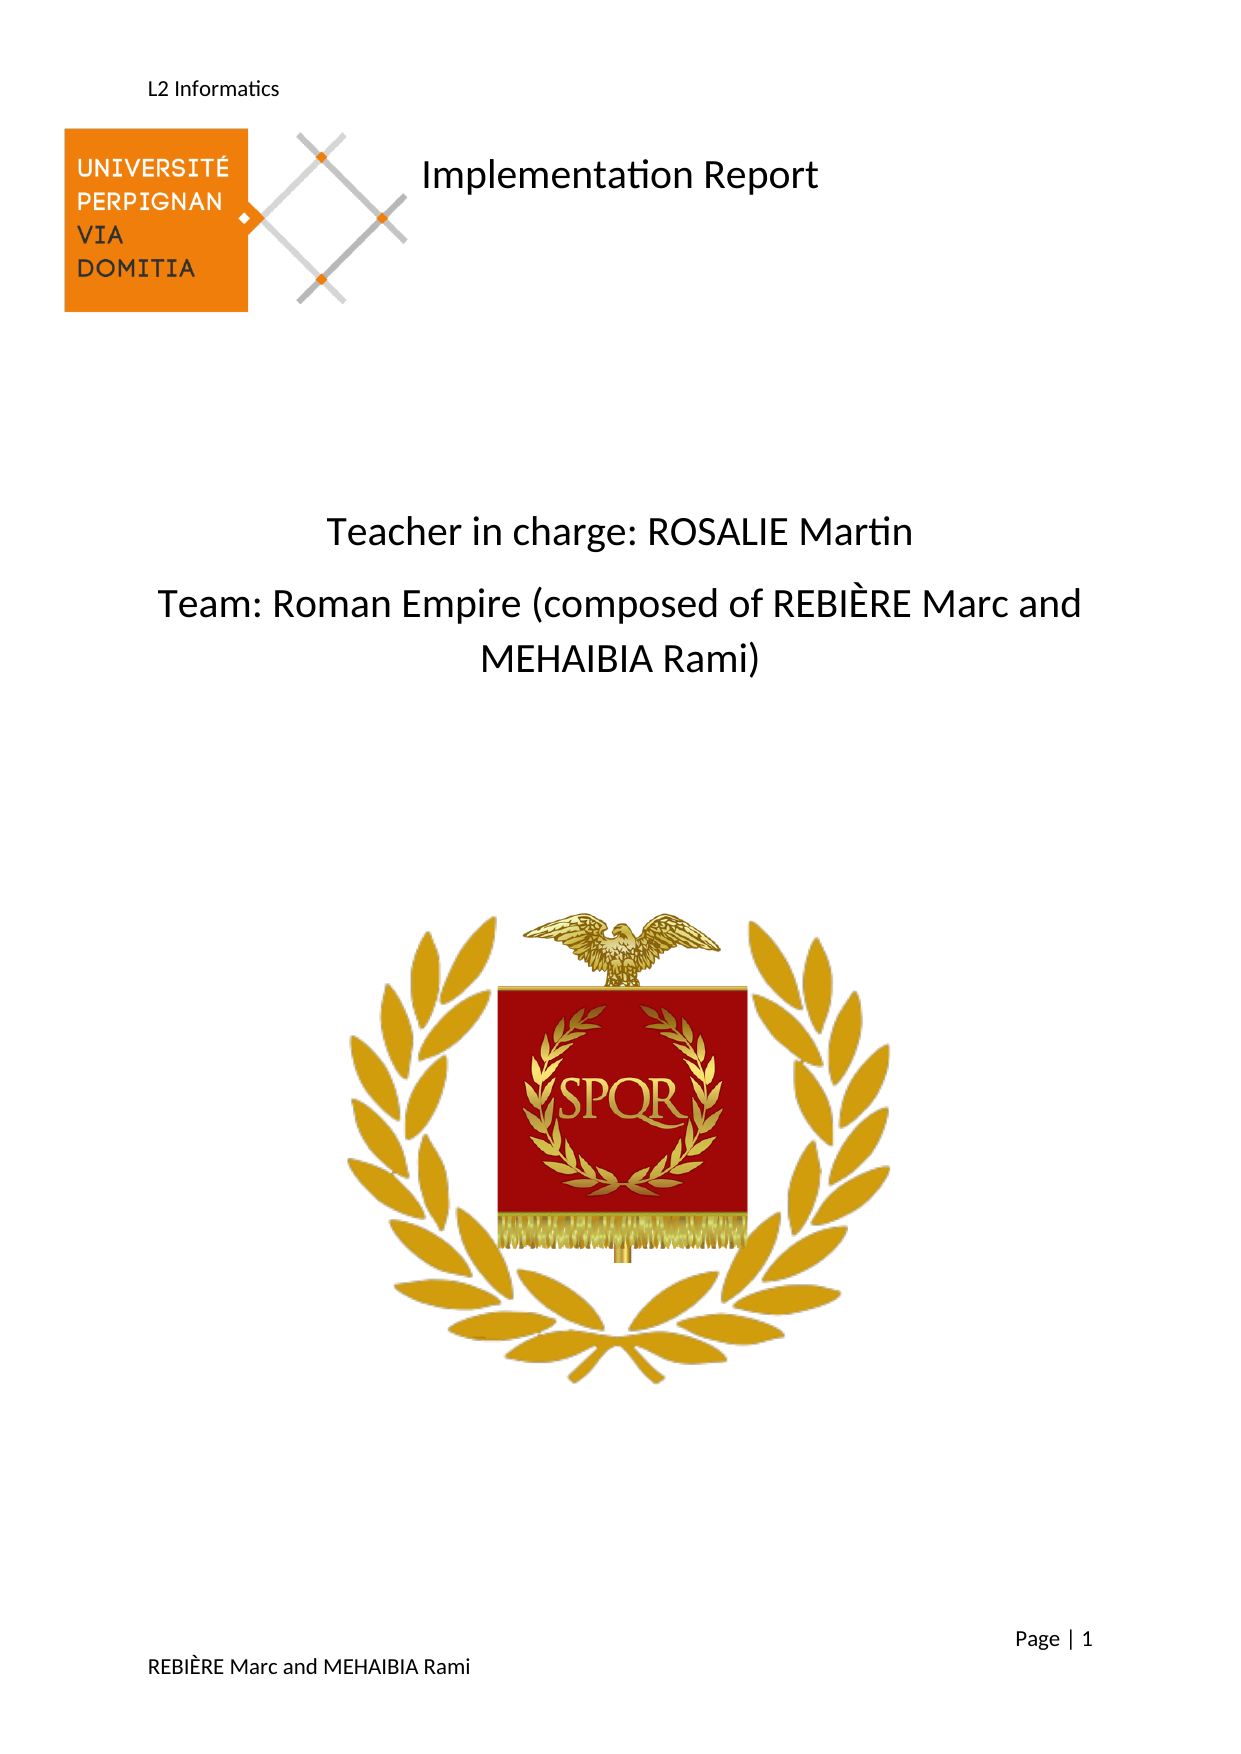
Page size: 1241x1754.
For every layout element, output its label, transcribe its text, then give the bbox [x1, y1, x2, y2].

picture [45, 109, 426, 330]
text Implementation Report [148, 148, 1093, 198]
text Teacher in charge: ROSALIE Martin [148, 505, 1093, 556]
text Team: Roman Empire (composed of REBIÈRE Marc and MEHAIBIA Rami) [148, 577, 1093, 683]
picture [248, 765, 991, 1508]
